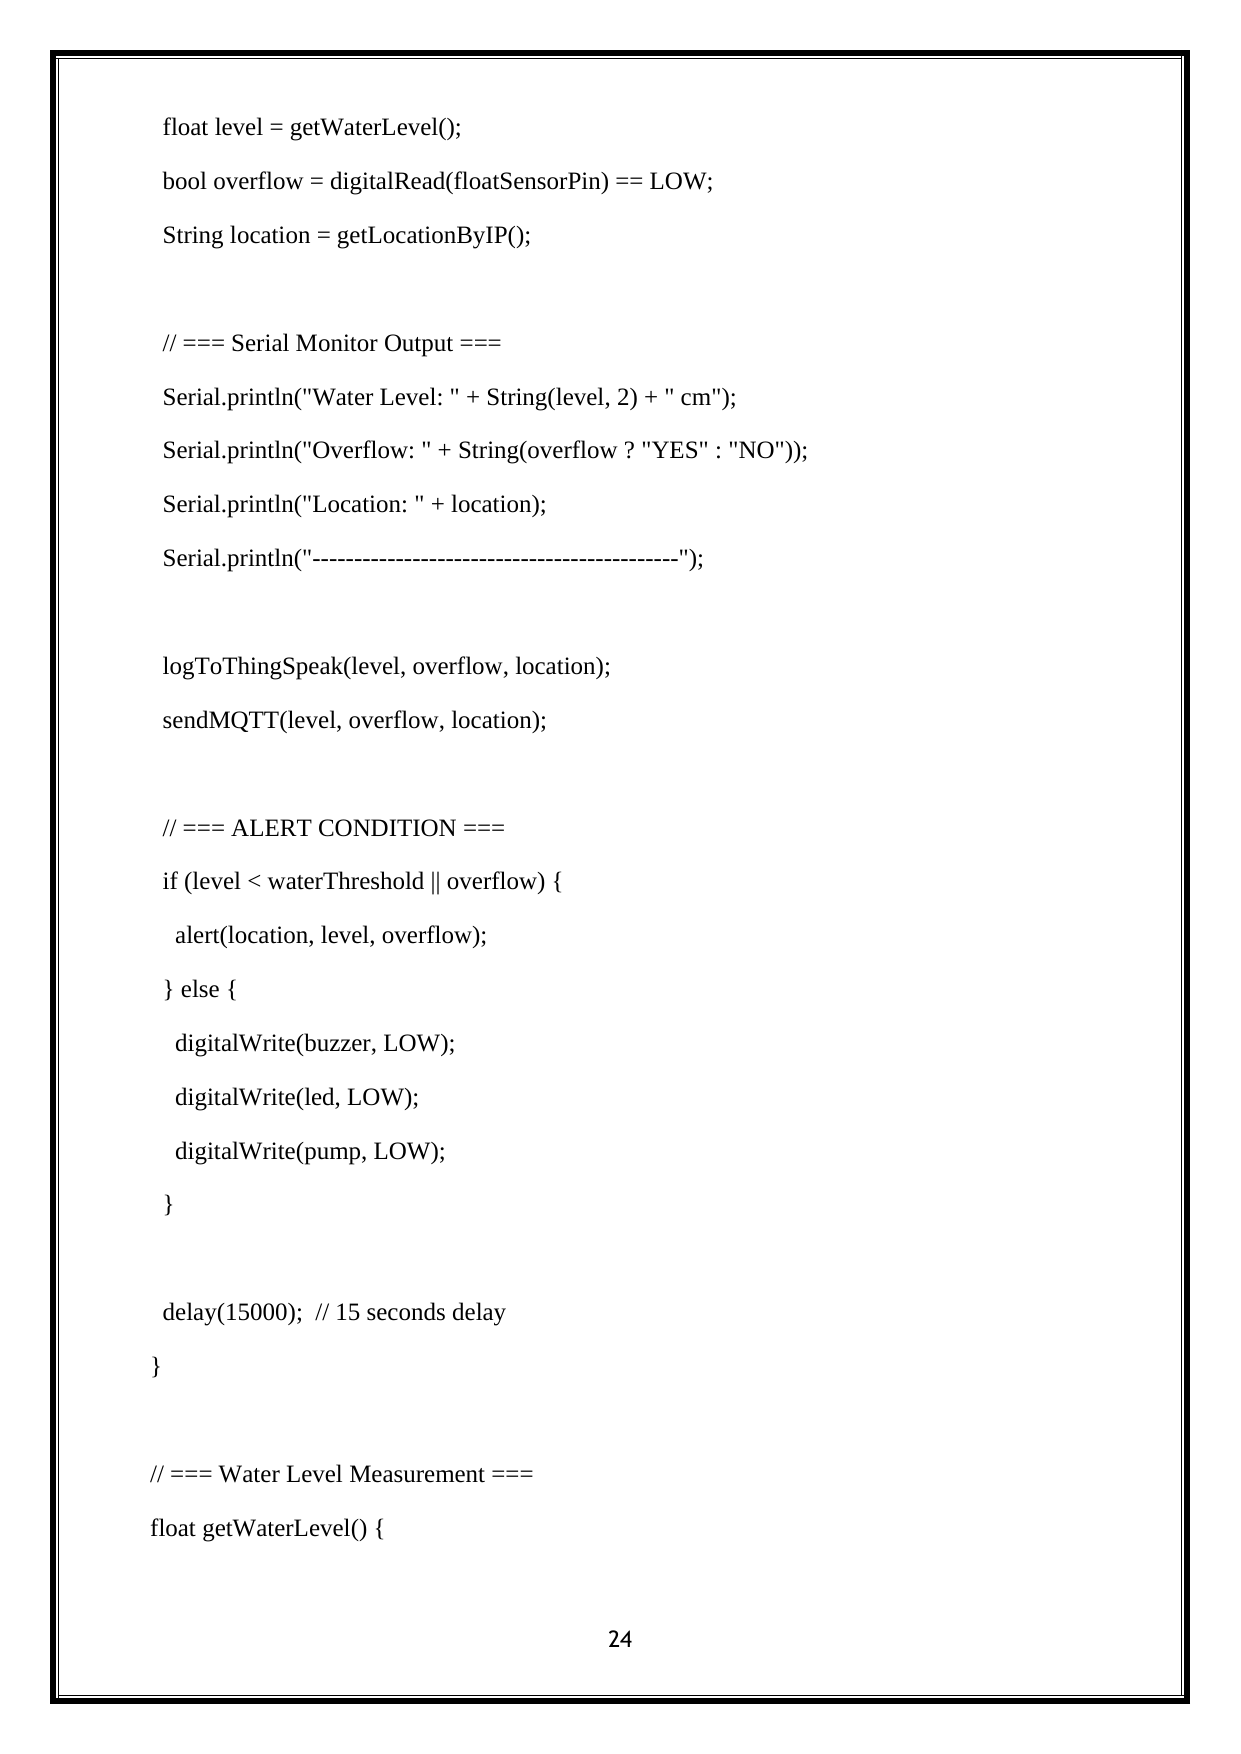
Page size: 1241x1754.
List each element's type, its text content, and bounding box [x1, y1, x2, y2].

text String location = getLocationByIP(); [150, 220, 1090, 249]
text float getWaterLevel() { [150, 1513, 1090, 1541]
text logToThingSpeak(level, overflow, location); [150, 651, 1090, 680]
text Serial.println("Location: " + location); [150, 489, 1090, 518]
text digitalWrite(led, LOW); [150, 1082, 1090, 1111]
text bool overflow = digitalRead(floatSensorPin) == LOW; [150, 166, 1090, 195]
text Serial.println("Water Level: " + String(level, 2) + " cm"); [150, 382, 1090, 411]
text sendMQTT(level, overflow, location); [150, 705, 1090, 734]
text // === Water Level Measurement === [150, 1459, 1090, 1488]
text delay(15000); // 15 seconds delay [150, 1297, 1090, 1326]
text // === Serial Monitor Output === [150, 328, 1090, 357]
text } [150, 1351, 1090, 1380]
text // === ALERT CONDITION === [150, 813, 1090, 841]
text Serial.println("Overflow: " + String(overflow ? "YES" : "NO")); [150, 436, 1090, 464]
text float level = getWaterLevel(); [150, 112, 1090, 141]
text } [150, 1189, 1090, 1218]
text } else { [150, 974, 1090, 1003]
text digitalWrite(pump, LOW); [150, 1136, 1090, 1164]
text alert(location, level, overflow); [150, 920, 1090, 949]
text Serial.println("--------------------------------------------"); [150, 543, 1090, 572]
text digitalWrite(buzzer, LOW); [150, 1028, 1090, 1057]
text if (level < waterThreshold || overflow) { [150, 866, 1090, 895]
